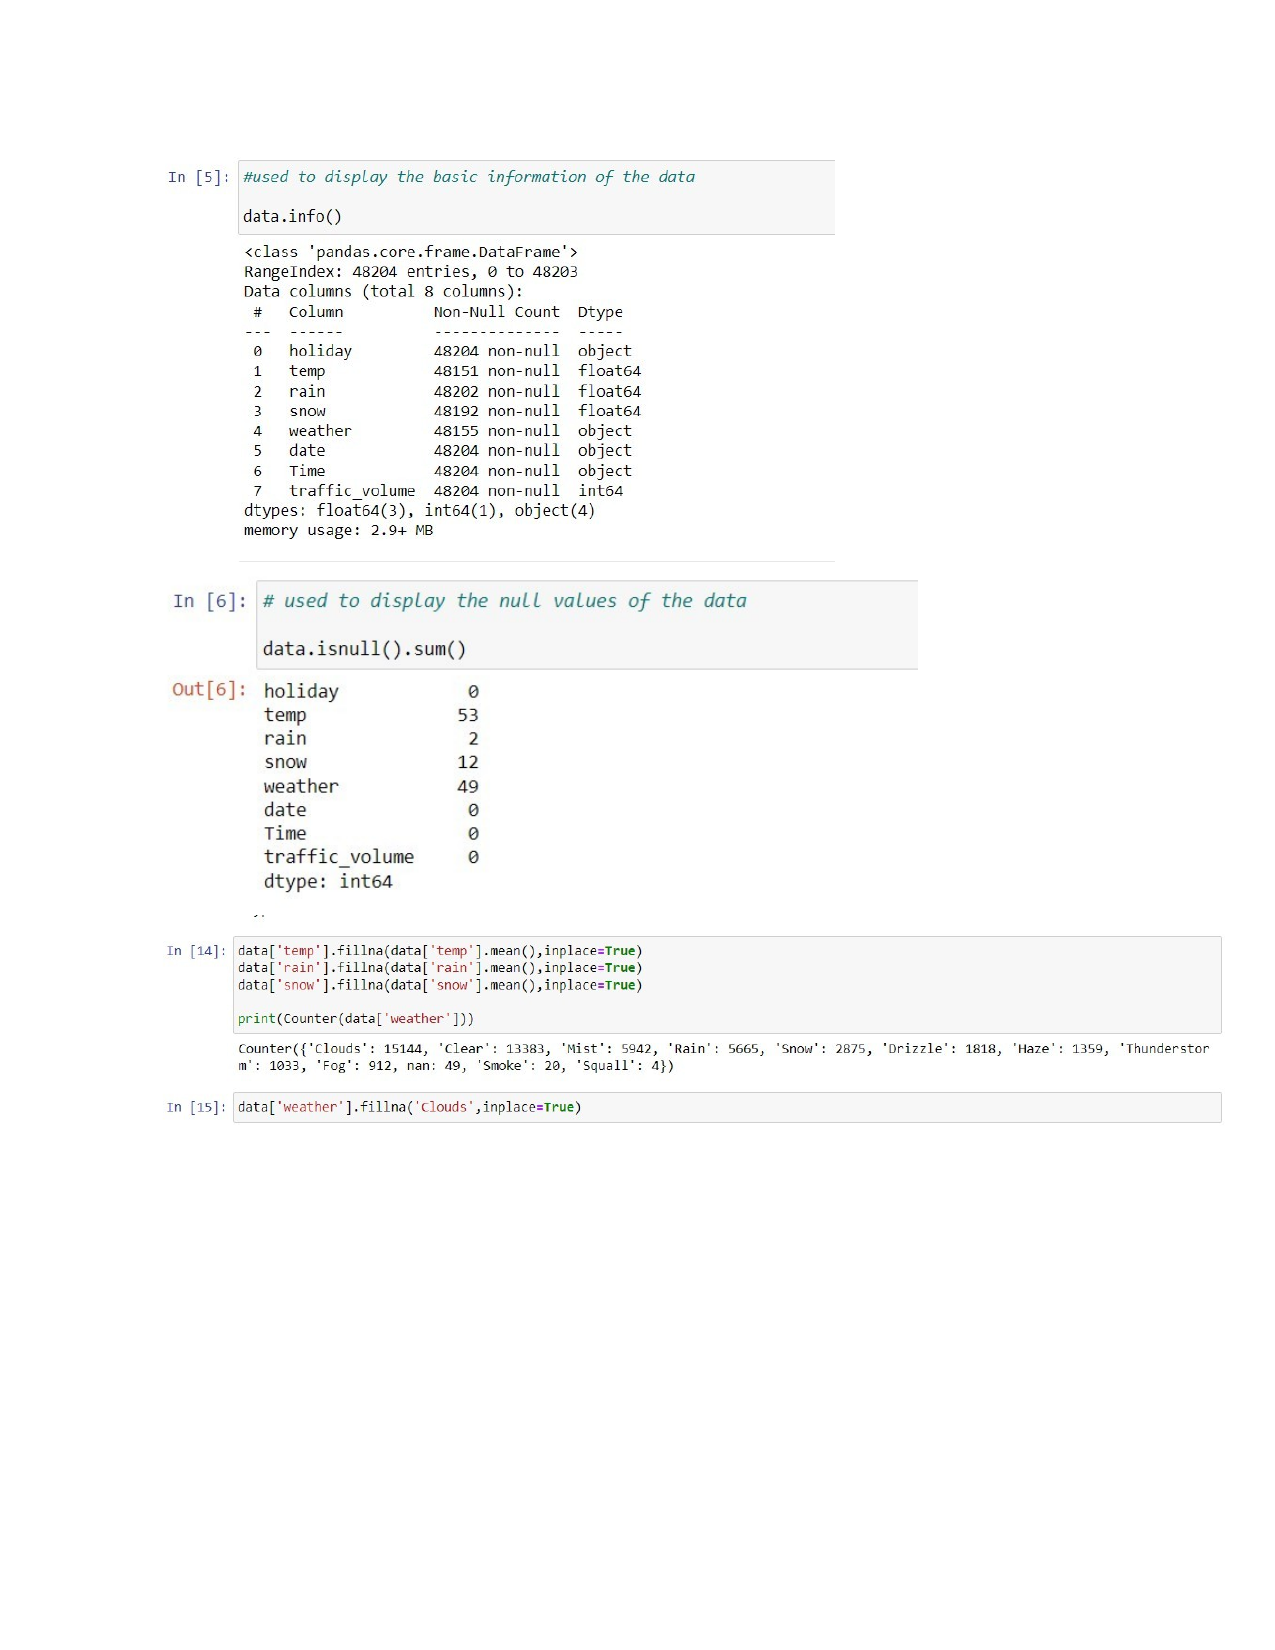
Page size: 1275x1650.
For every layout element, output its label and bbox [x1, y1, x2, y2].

picture [150, 149, 835, 562]
picture [150, 568, 918, 909]
picture [150, 915, 1232, 1127]
